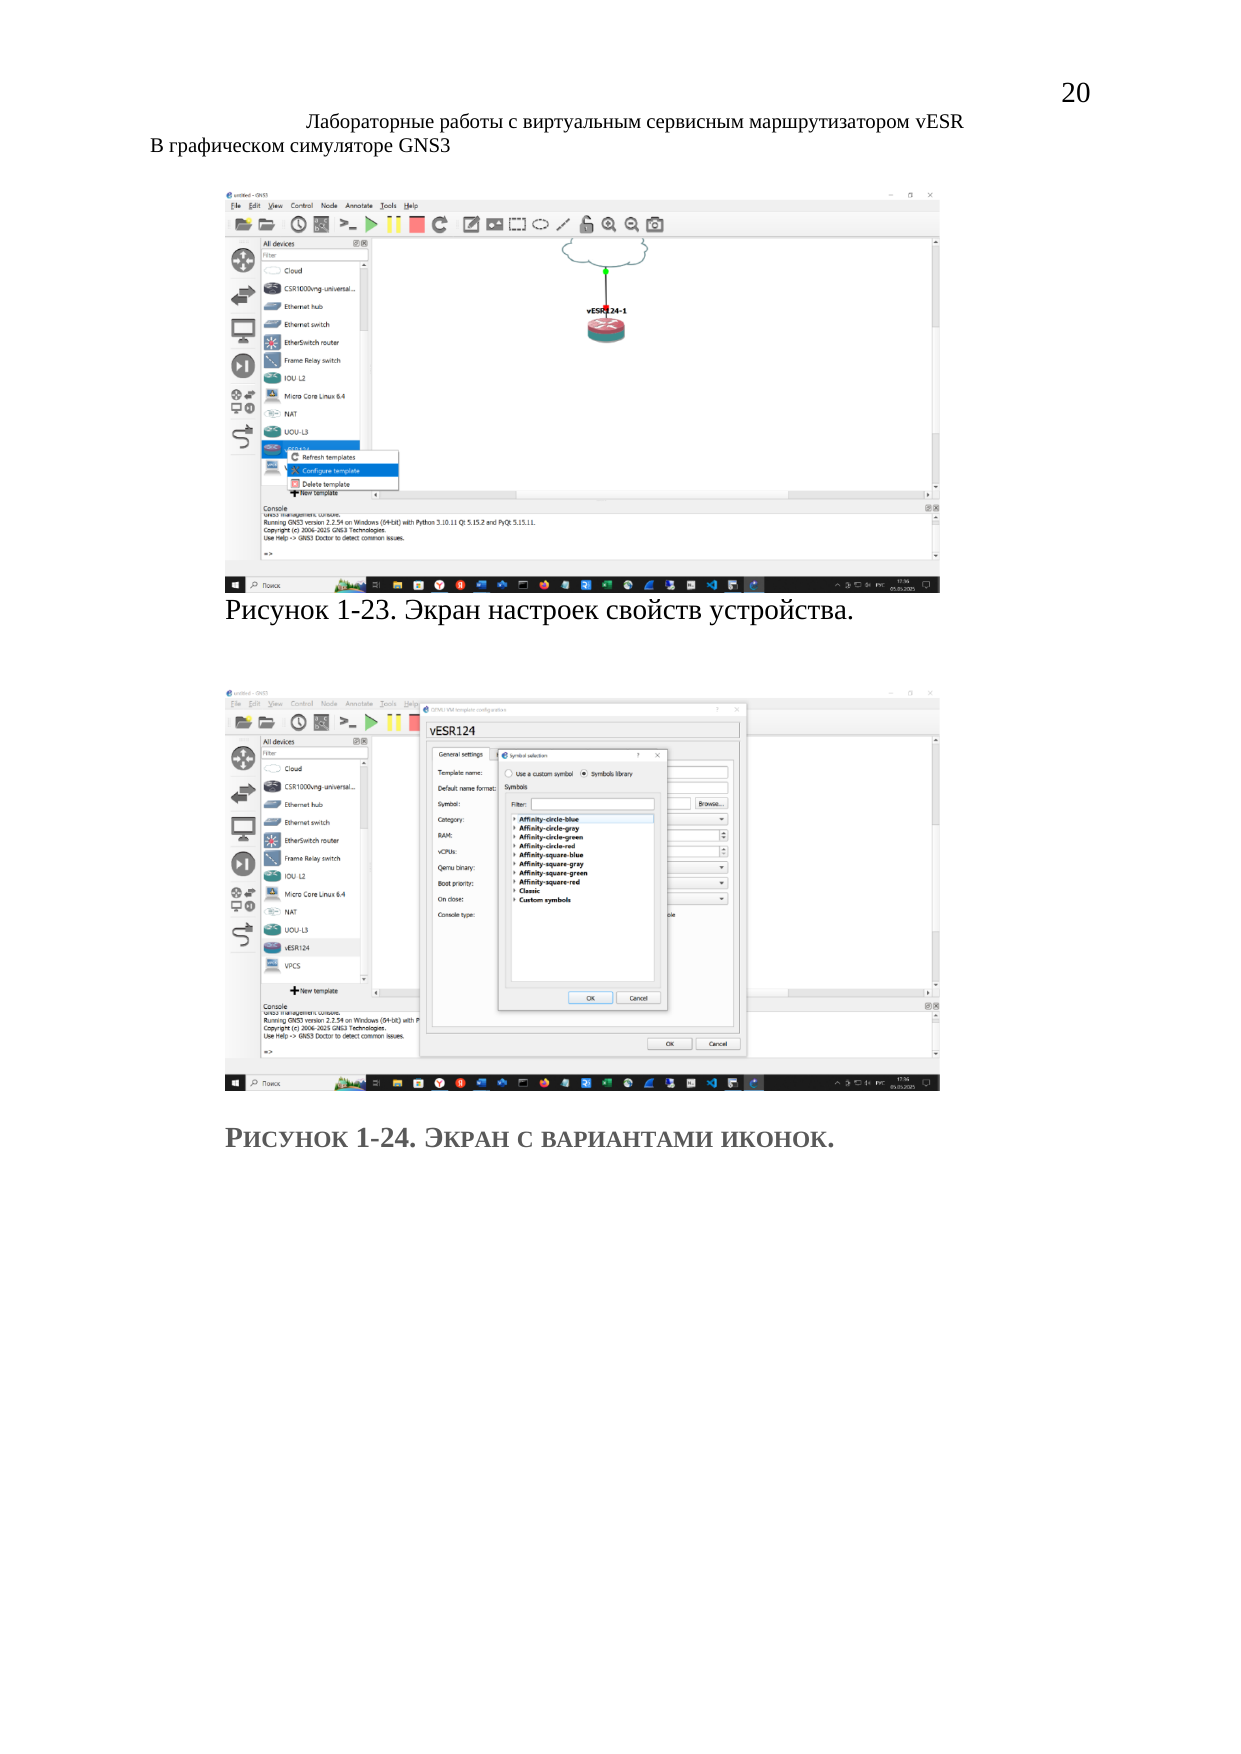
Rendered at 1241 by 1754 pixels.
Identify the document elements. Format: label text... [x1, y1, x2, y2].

picture [225, 190, 940, 593]
picture [225, 688, 940, 1091]
text Рисунок 1-24. Экран с вариантами иконок. [150, 1120, 1090, 1153]
text Рисунок 1-23. Экран настроек свойств устройства. [150, 592, 1090, 626]
